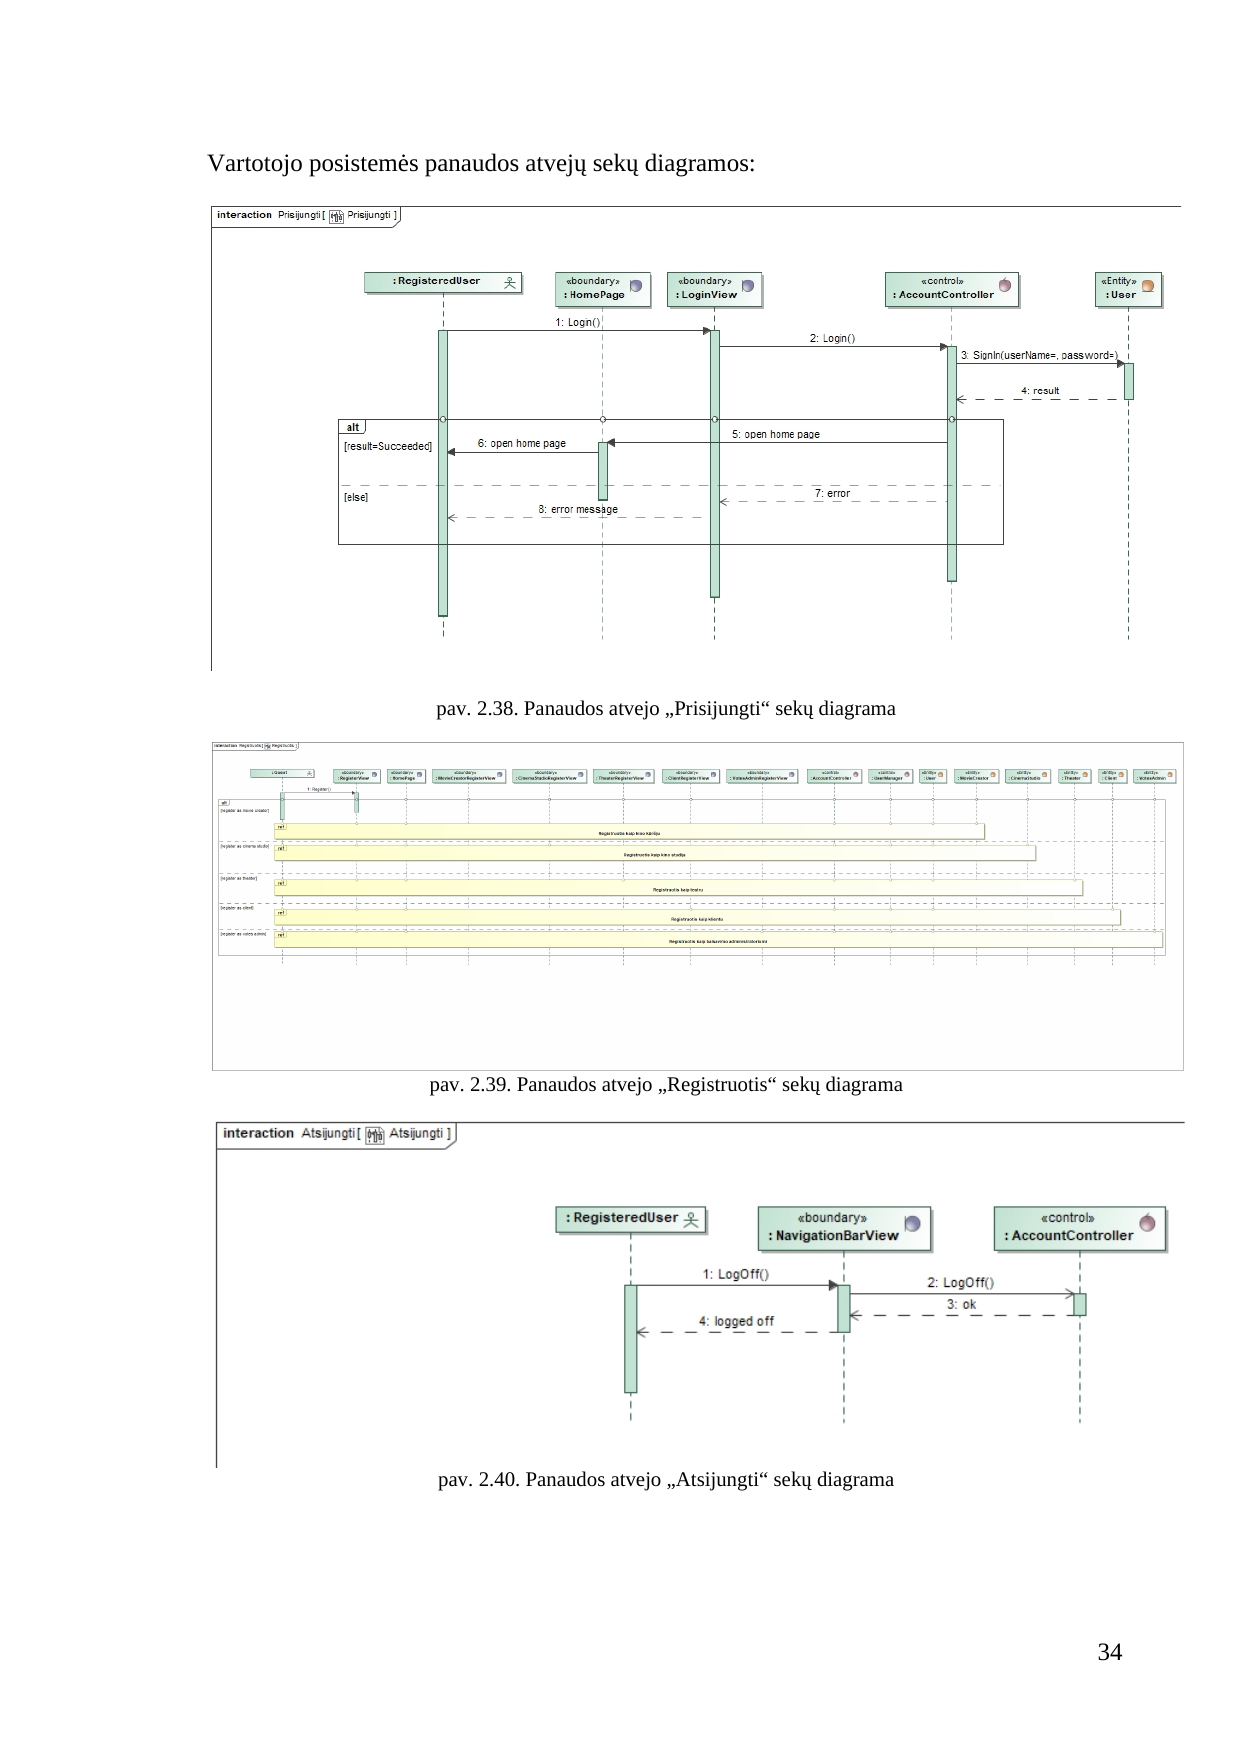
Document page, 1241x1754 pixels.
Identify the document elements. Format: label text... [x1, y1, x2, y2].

picture [210, 740, 1185, 1072]
picture [206, 201, 1182, 671]
picture [210, 1116, 1185, 1468]
text Vartotojo posistemės panaudos atvejų sekų diagramos: [148, 148, 1122, 176]
